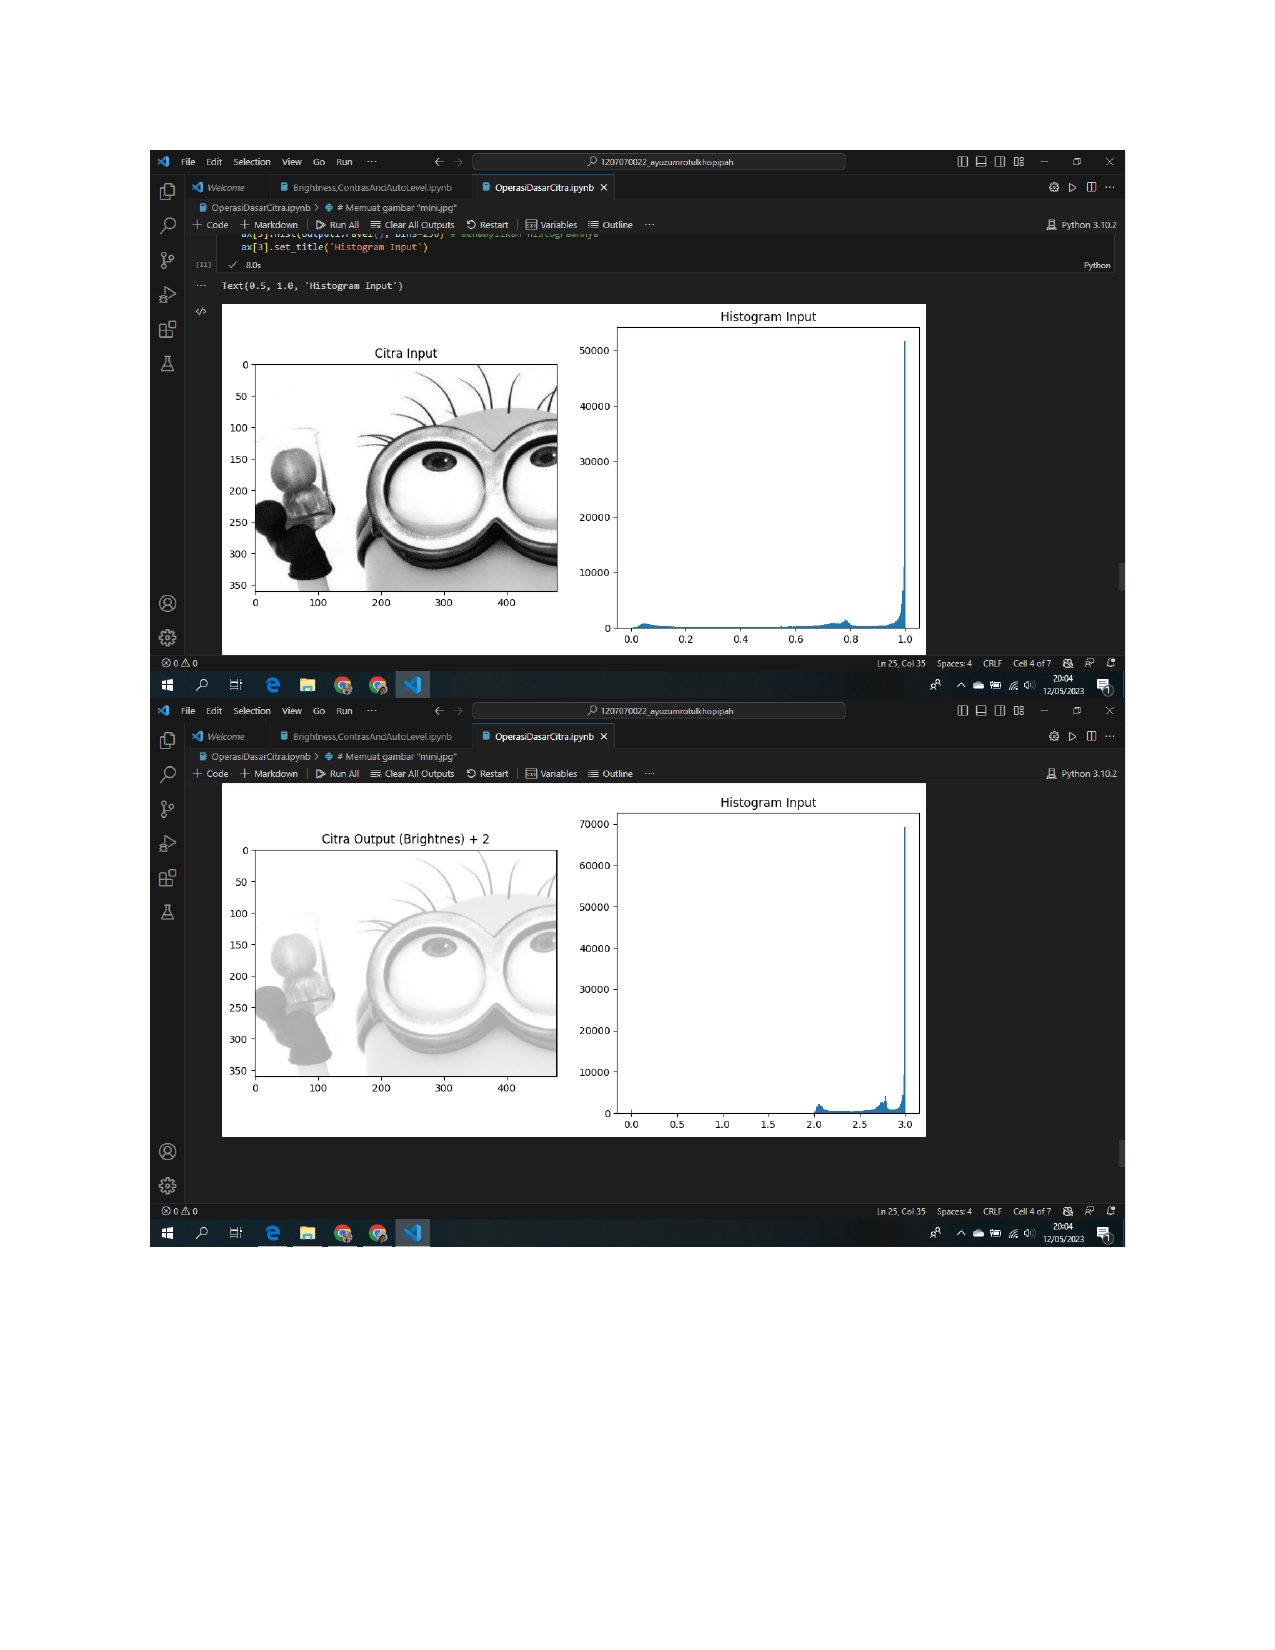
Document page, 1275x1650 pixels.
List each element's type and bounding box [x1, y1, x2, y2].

picture [150, 150, 1125, 1247]
